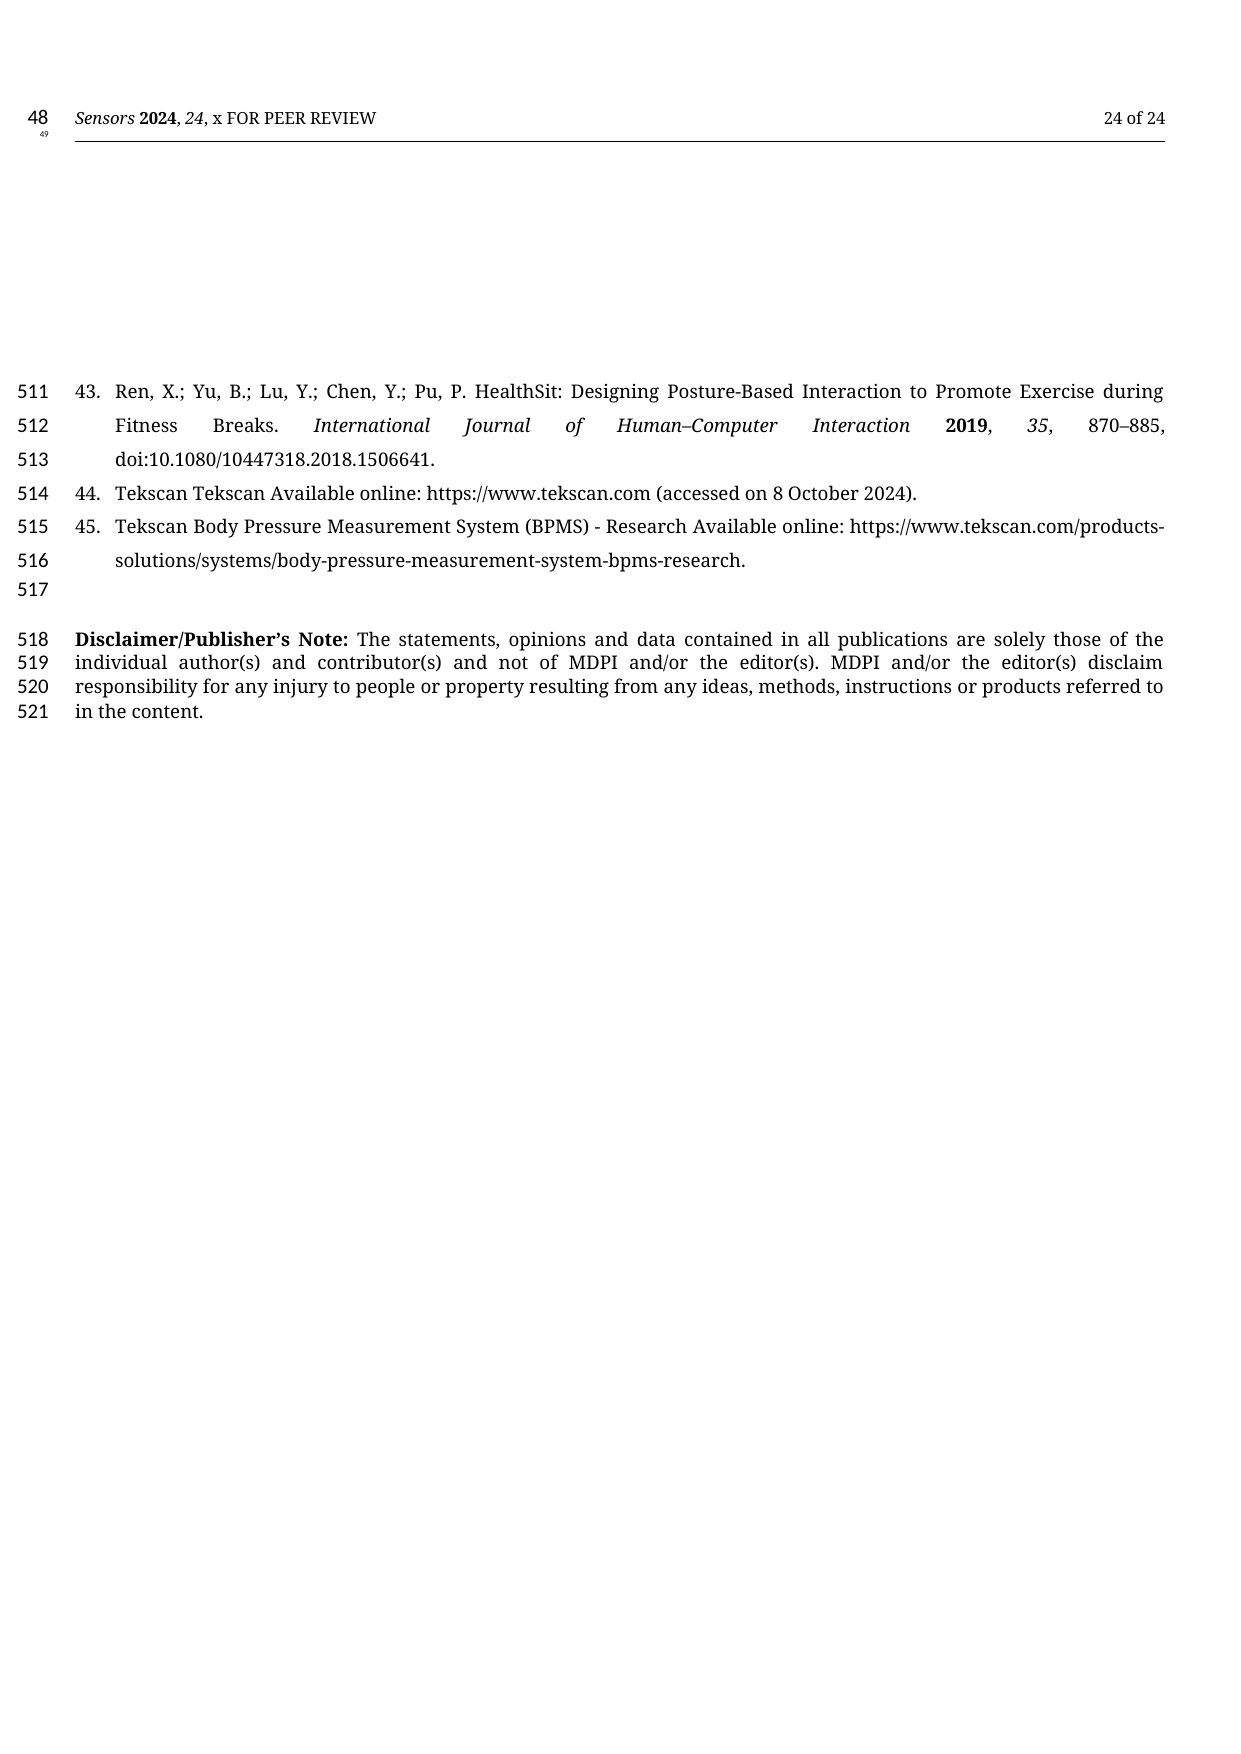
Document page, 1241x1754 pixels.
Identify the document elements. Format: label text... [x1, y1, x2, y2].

text 45. Tekscan Body Pressure Measurement System (BPMS) - Research Available online: https://www.tekscan.com/products-solutions/systems/body-pressure-measurement-system-bpms-research. [75, 509, 1165, 577]
text 44. Tekscan Tekscan Available online: https://www.tekscan.com (accessed on 8 October 2024). [75, 476, 1165, 509]
text 43. Ren, X.; Yu, B.; Lu, Y.; Chen, Y.; Pu, P. HealthSit: Designing Posture-Based Interaction to Promote Exercise during Fitness Breaks. International Journal of Human–Computer Interaction 2019, 35, 870–885, doi:10.1080/10447318.2018.1506641. [75, 374, 1165, 476]
text Disclaimer/Publisher’s Note: The statements, opinions and data contained in all publications are solely those of the individual author(s) and contributor(s) and not of MDPI and/or the editor(s). MDPI and/or the editor(s) disclaim responsibility for any injury to people or property resulting from any ideas, methods, instructions or products referred to in the content. [75, 627, 1165, 724]
